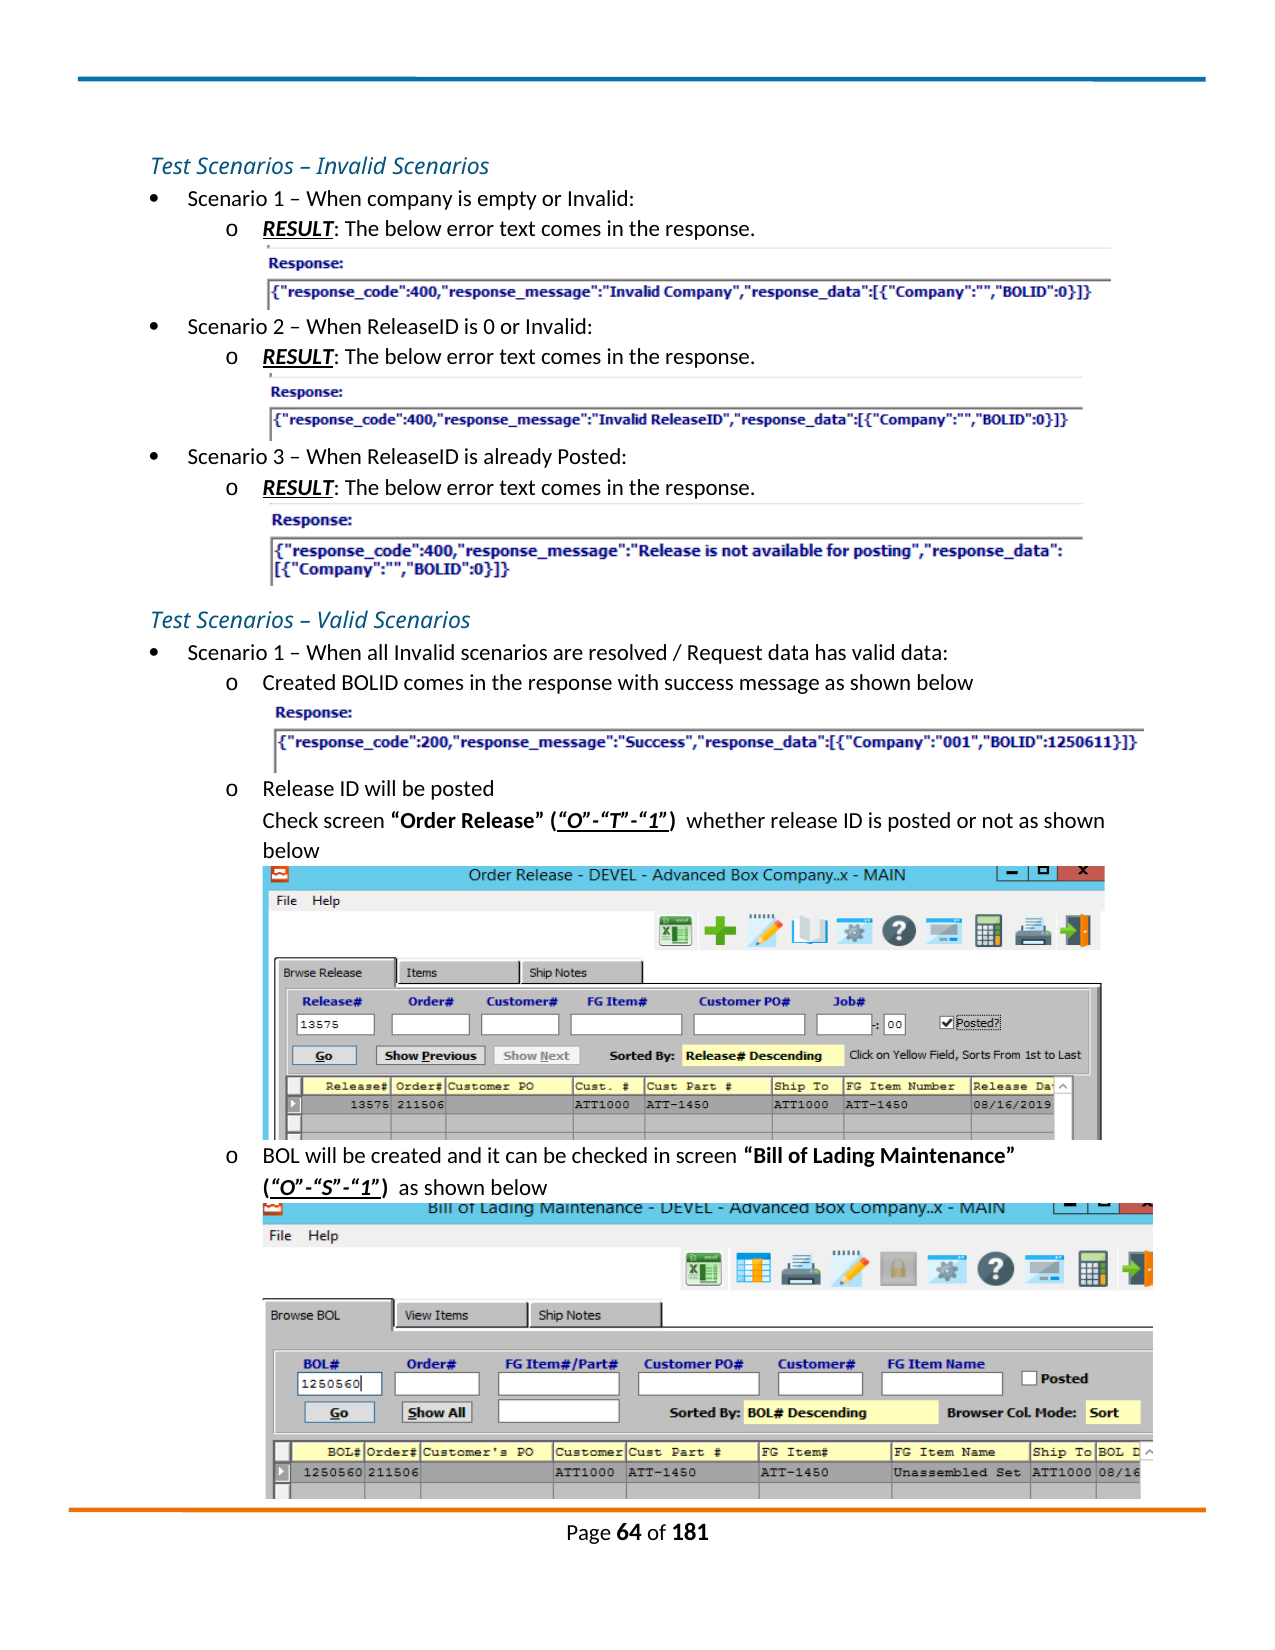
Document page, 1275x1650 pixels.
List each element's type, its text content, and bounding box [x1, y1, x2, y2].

picture [262, 245, 1111, 310]
picture [262, 503, 1083, 586]
picture [262, 866, 1105, 1140]
picture [262, 373, 1083, 441]
list Scenario 1 – When company is empty or Invalid: [150, 184, 1125, 212]
picture [262, 1203, 1153, 1499]
list Scenario 1 – When all Invalid scenarios are resolved / Request data has valid data: [150, 638, 1125, 666]
list Scenario 2 – When ReleaseID is 0 or Invalid: [150, 312, 1125, 340]
subtitle Test Scenarios – Valid Scenarios [150, 604, 1125, 636]
list Scenario 3 – When ReleaseID is already Posted: [150, 442, 1125, 470]
subtitle Test Scenarios – Invalid Scenarios [150, 150, 1125, 181]
picture [262, 699, 1144, 773]
